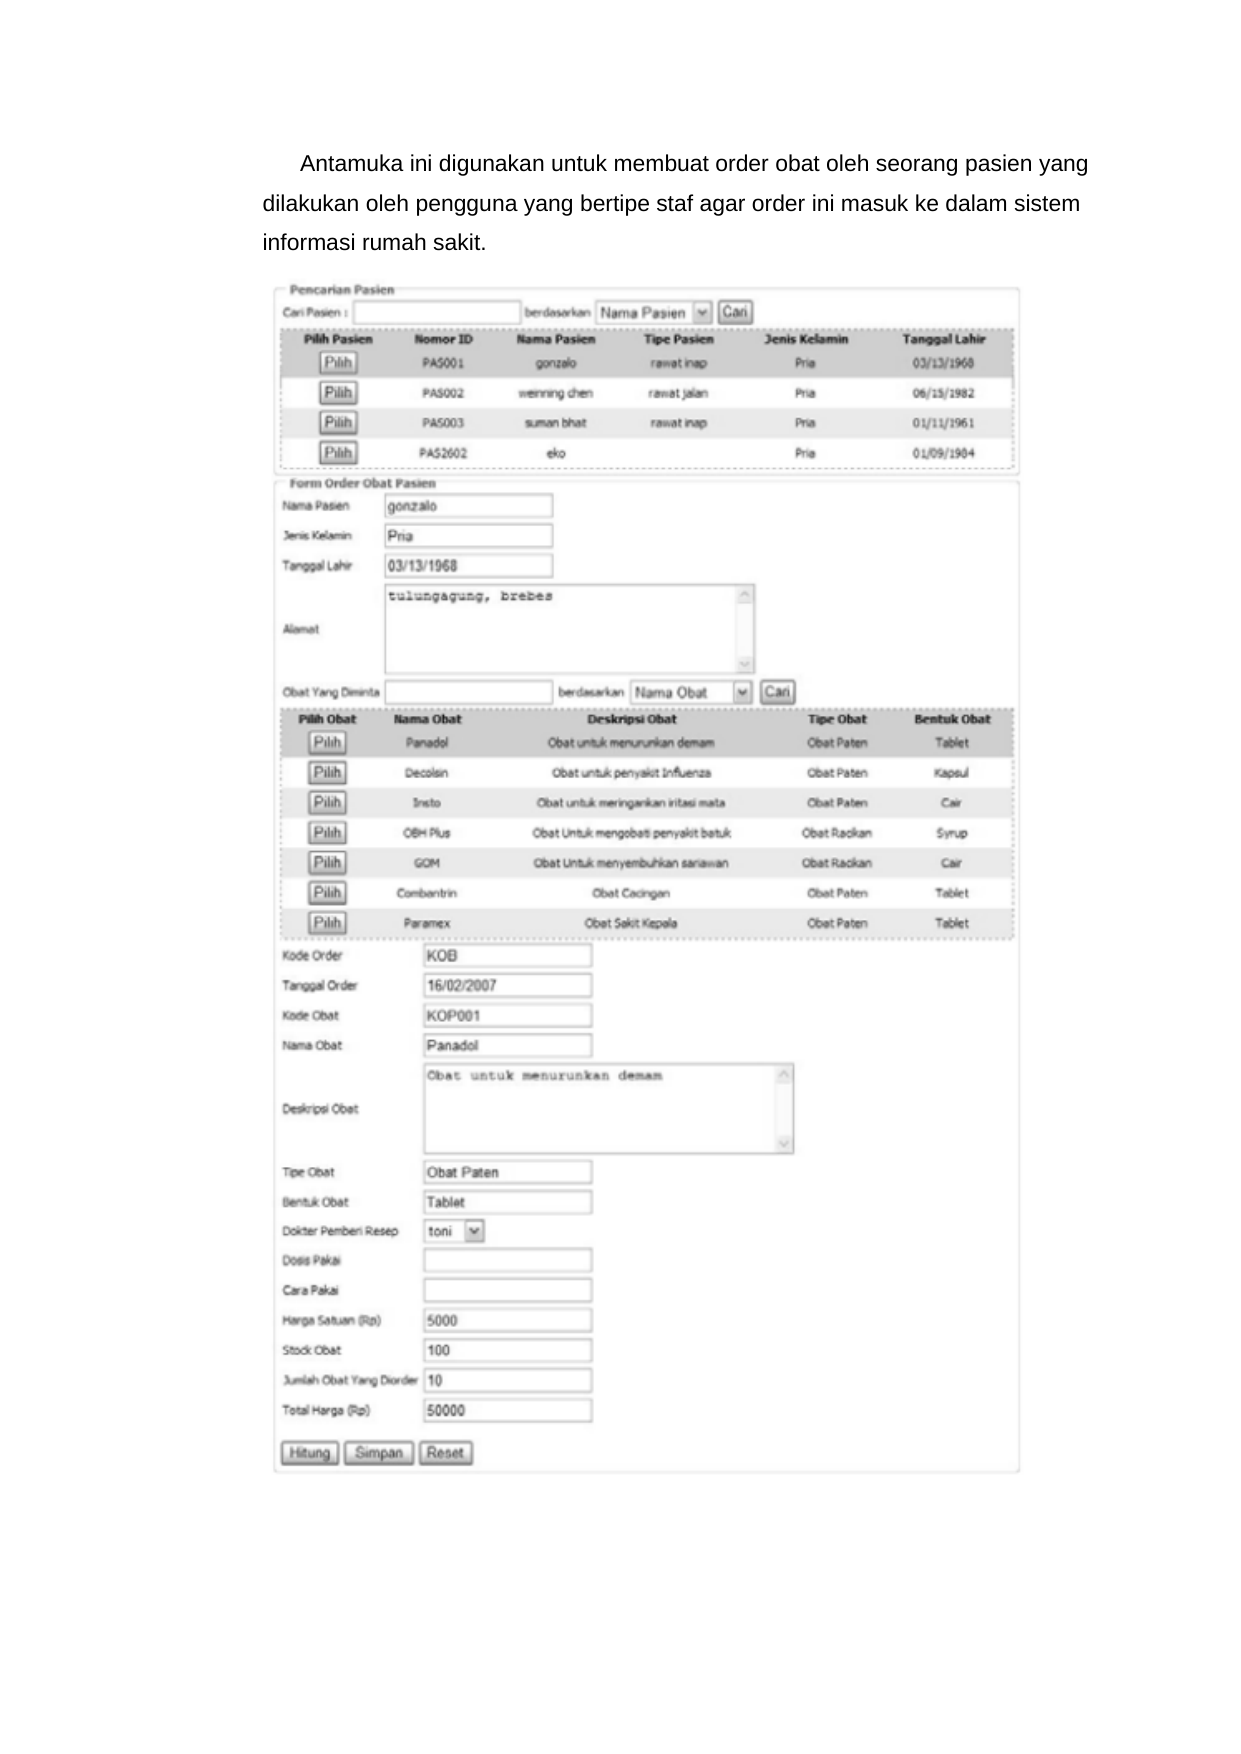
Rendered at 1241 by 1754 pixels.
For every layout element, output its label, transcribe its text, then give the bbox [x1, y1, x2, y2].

picture [262, 269, 1047, 1486]
